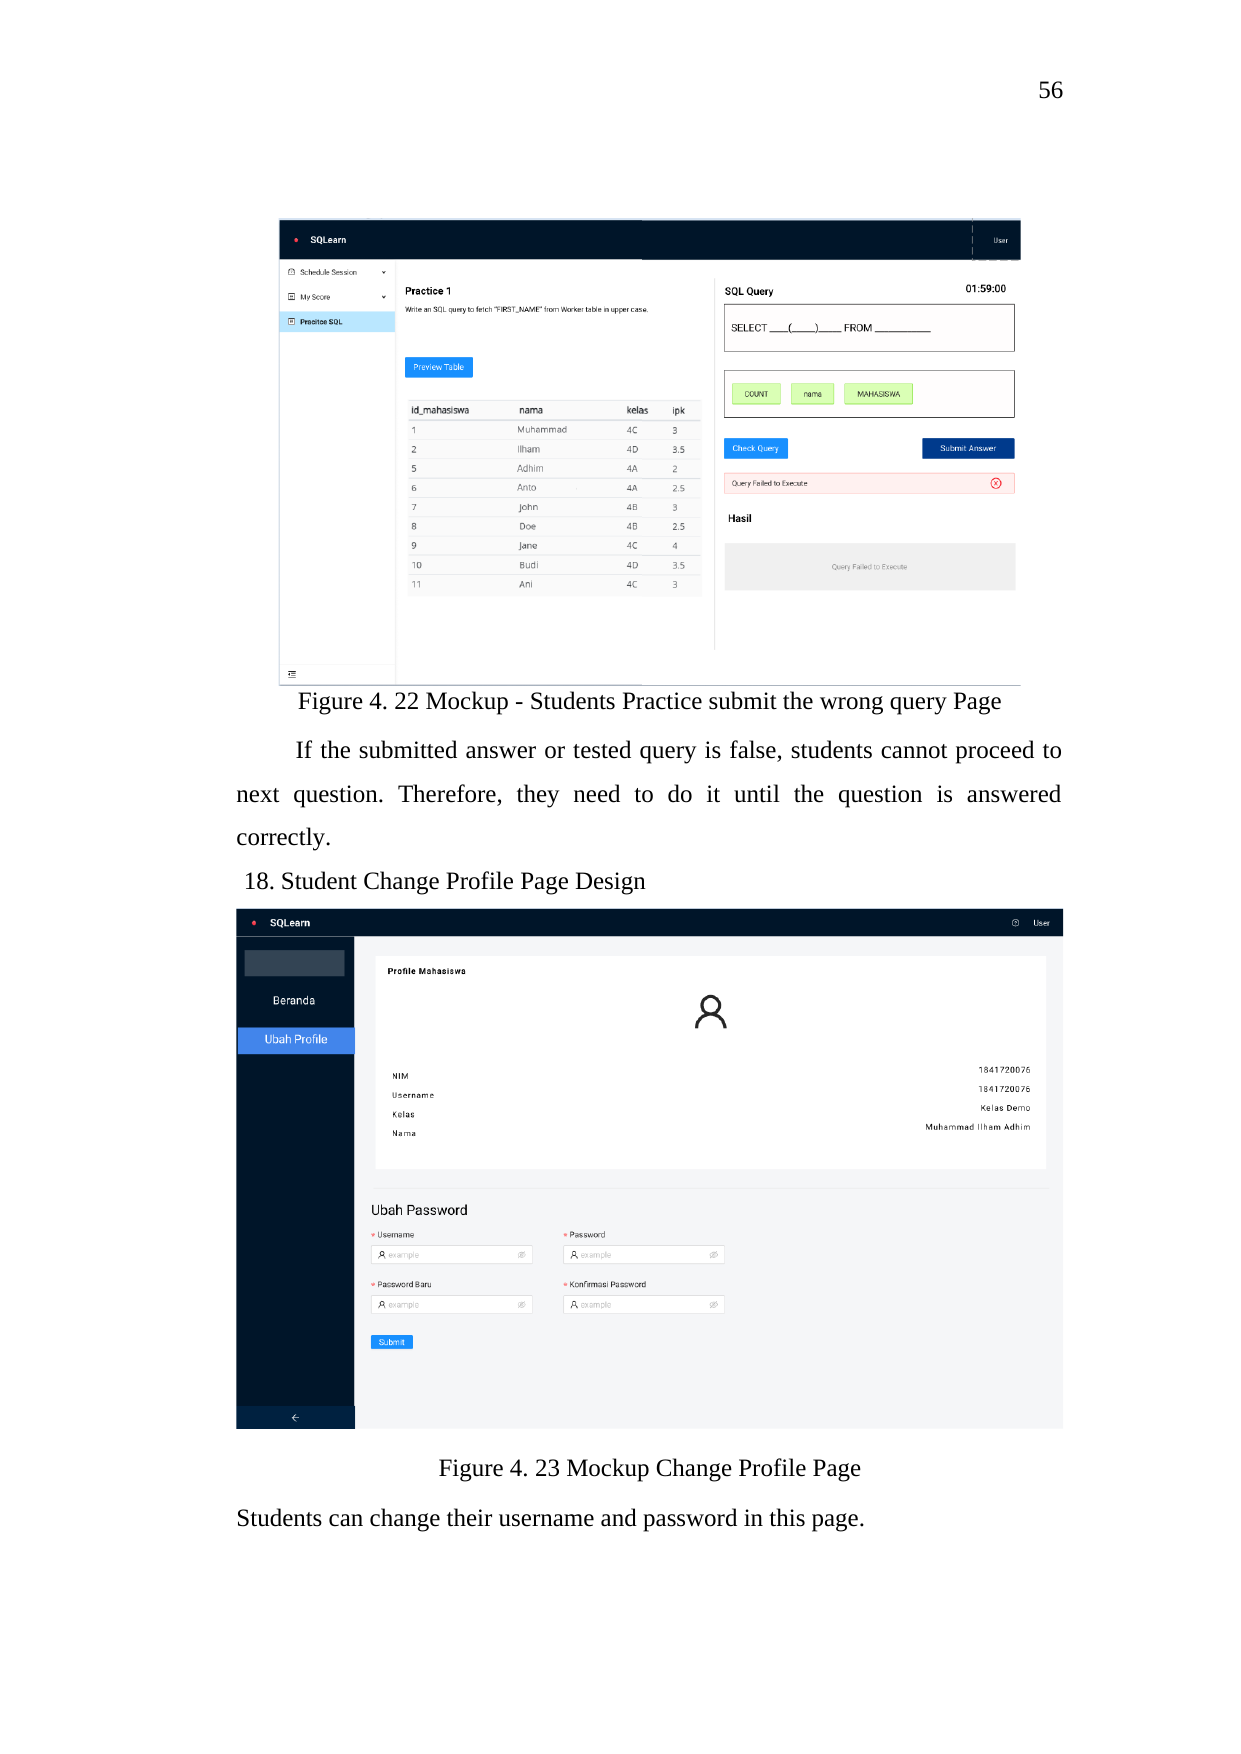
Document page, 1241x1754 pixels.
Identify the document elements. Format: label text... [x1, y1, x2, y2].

list Student Change Profile Page Design [243, 866, 1062, 894]
picture [236, 908, 1064, 1429]
picture [278, 218, 1021, 686]
text Students can change their username and password in this page. [236, 1503, 1063, 1532]
text If the submitted answer or tested query is false, students cannot proceed to next question. Therefore, they need to do it until the question is answered correctly. [236, 736, 1063, 851]
